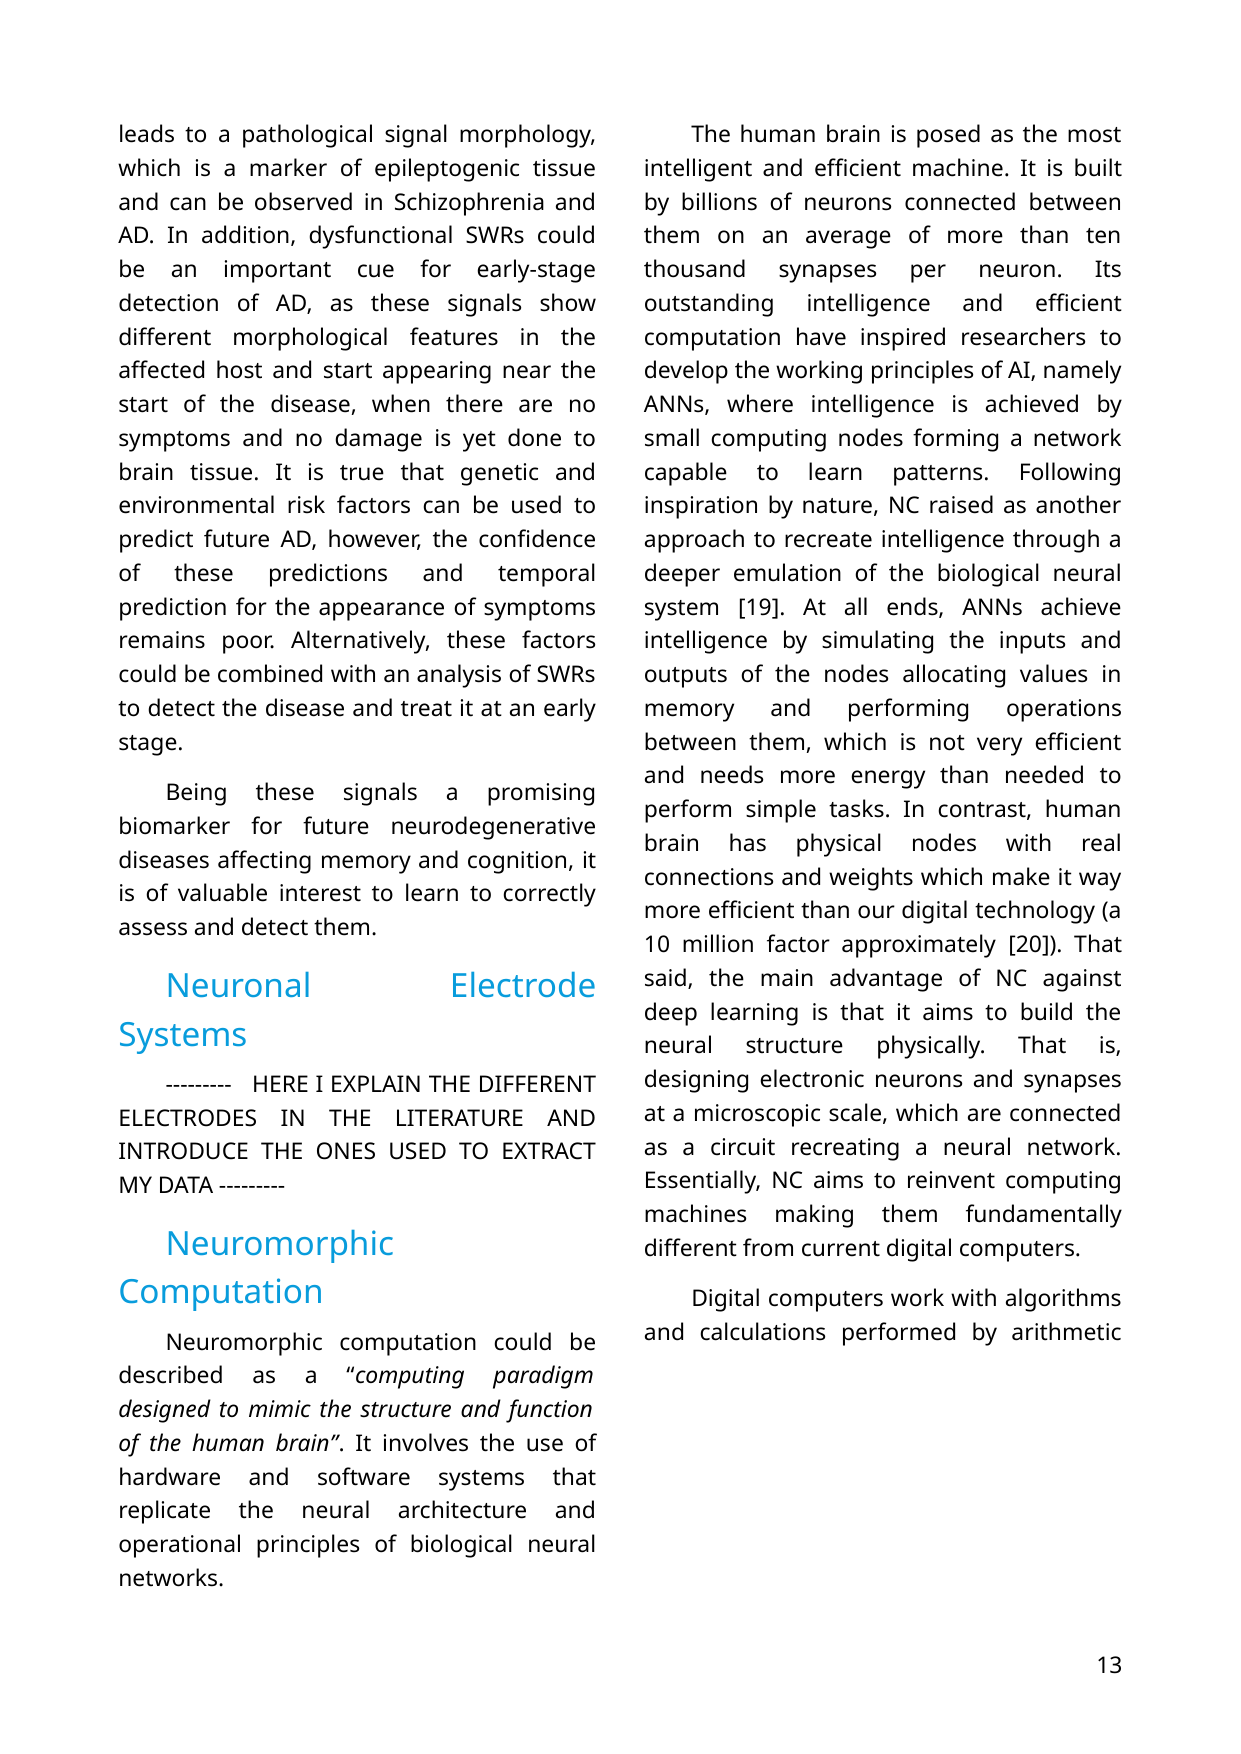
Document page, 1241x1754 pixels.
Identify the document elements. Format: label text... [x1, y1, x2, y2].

subtitle Neuronal Electrode Systems [118, 961, 596, 1056]
text The human brain is posed as the most intelligent and efficient machine. It is built by billions of neurons connected between them on an average of more than ten thousand synapses per neuron. Its outstanding intelligence and efficient computation have inspired researchers to develop the working principles of AI, namely ANNs, where intelligence is achieved by small computing nodes forming a network capable to learn patterns. Following inspiration by nature, NC raised as another approach to recreate intelligence through a deeper emulation of the biological neural system . At all ends, ANNs achieve intelligence by simulating the inputs and outputs of the nodes allocating values in memory and performing operations between them, which is not very efficient and needs more energy than needed to perform simple tasks. In contrast, human brain has physical nodes with real connections and weights which make it way more efficient than our digital technology (a 10 million factor approximately ). That said, the main advantage of NC against deep learning is that it aims to build the neural structure physically. That is, designing electronic neurons and synapses at a microscopic scale, which are connected as a circuit recreating a neural network. Essentially, NC aims to reinvent computing machines making them fundamentally different from current digital computers. [644, 118, 1122, 1263]
text --------- HERE I EXPLAIN THE DIFFERENT ELECTRODES IN THE LITERATURE AND INTRODUCE THE ONES USED TO EXTRACT MY DATA --------- [118, 1068, 596, 1200]
text Being these signals a promising biomarker for future neurodegenerative diseases affecting memory and cognition, it is of valuable interest to learn to correctly assess and detect them. [118, 776, 596, 942]
text Neuromorphic computation could be described as a “computing paradigm designed to mimic the structure and function of the human brain”. It involves the use of hardware and software systems that replicate the neural architecture and operational principles of biological neural networks. [118, 1326, 596, 1593]
subtitle Neuromorphic Computation [118, 1219, 596, 1314]
